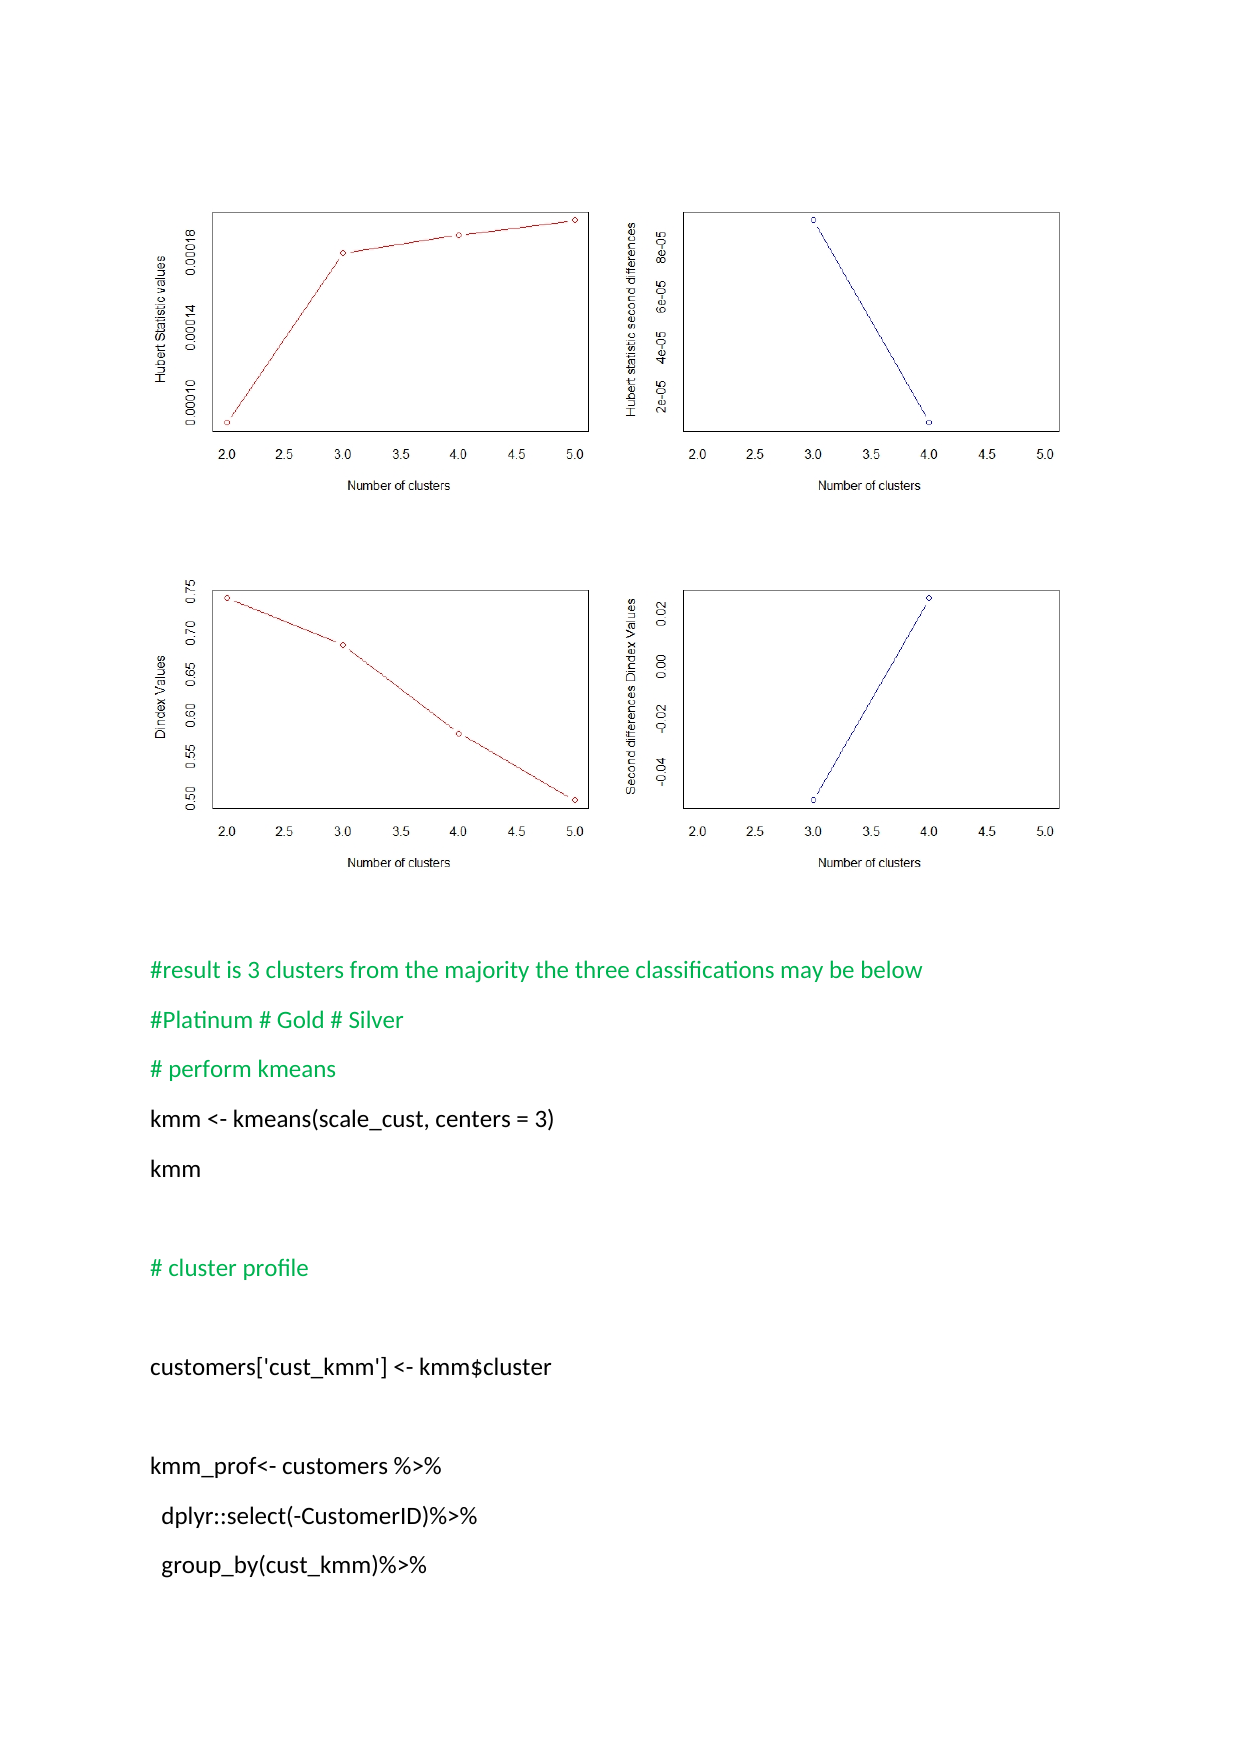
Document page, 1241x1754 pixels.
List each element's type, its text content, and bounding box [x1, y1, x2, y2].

picture [150, 527, 1091, 886]
text customers['cust_kmm'] <- kmm$cluster [150, 1351, 1090, 1382]
text dplyr::select(-CustomerID)%>% [150, 1500, 1090, 1530]
text kmm [150, 1153, 1090, 1183]
picture [150, 150, 1091, 509]
text kmm <- kmeans(scale_cust, centers = 3) [150, 1103, 1090, 1134]
text #result is 3 clusters from the majority the three classifications may be below [150, 954, 1090, 985]
text # cluster profile [150, 1252, 1090, 1282]
text #Platinum # Gold # Silver [150, 1004, 1090, 1034]
text kmm_prof<- customers %>% [150, 1450, 1090, 1481]
text group_by(cust_kmm)%>% [150, 1549, 1090, 1580]
text # perform kmeans [150, 1053, 1090, 1084]
